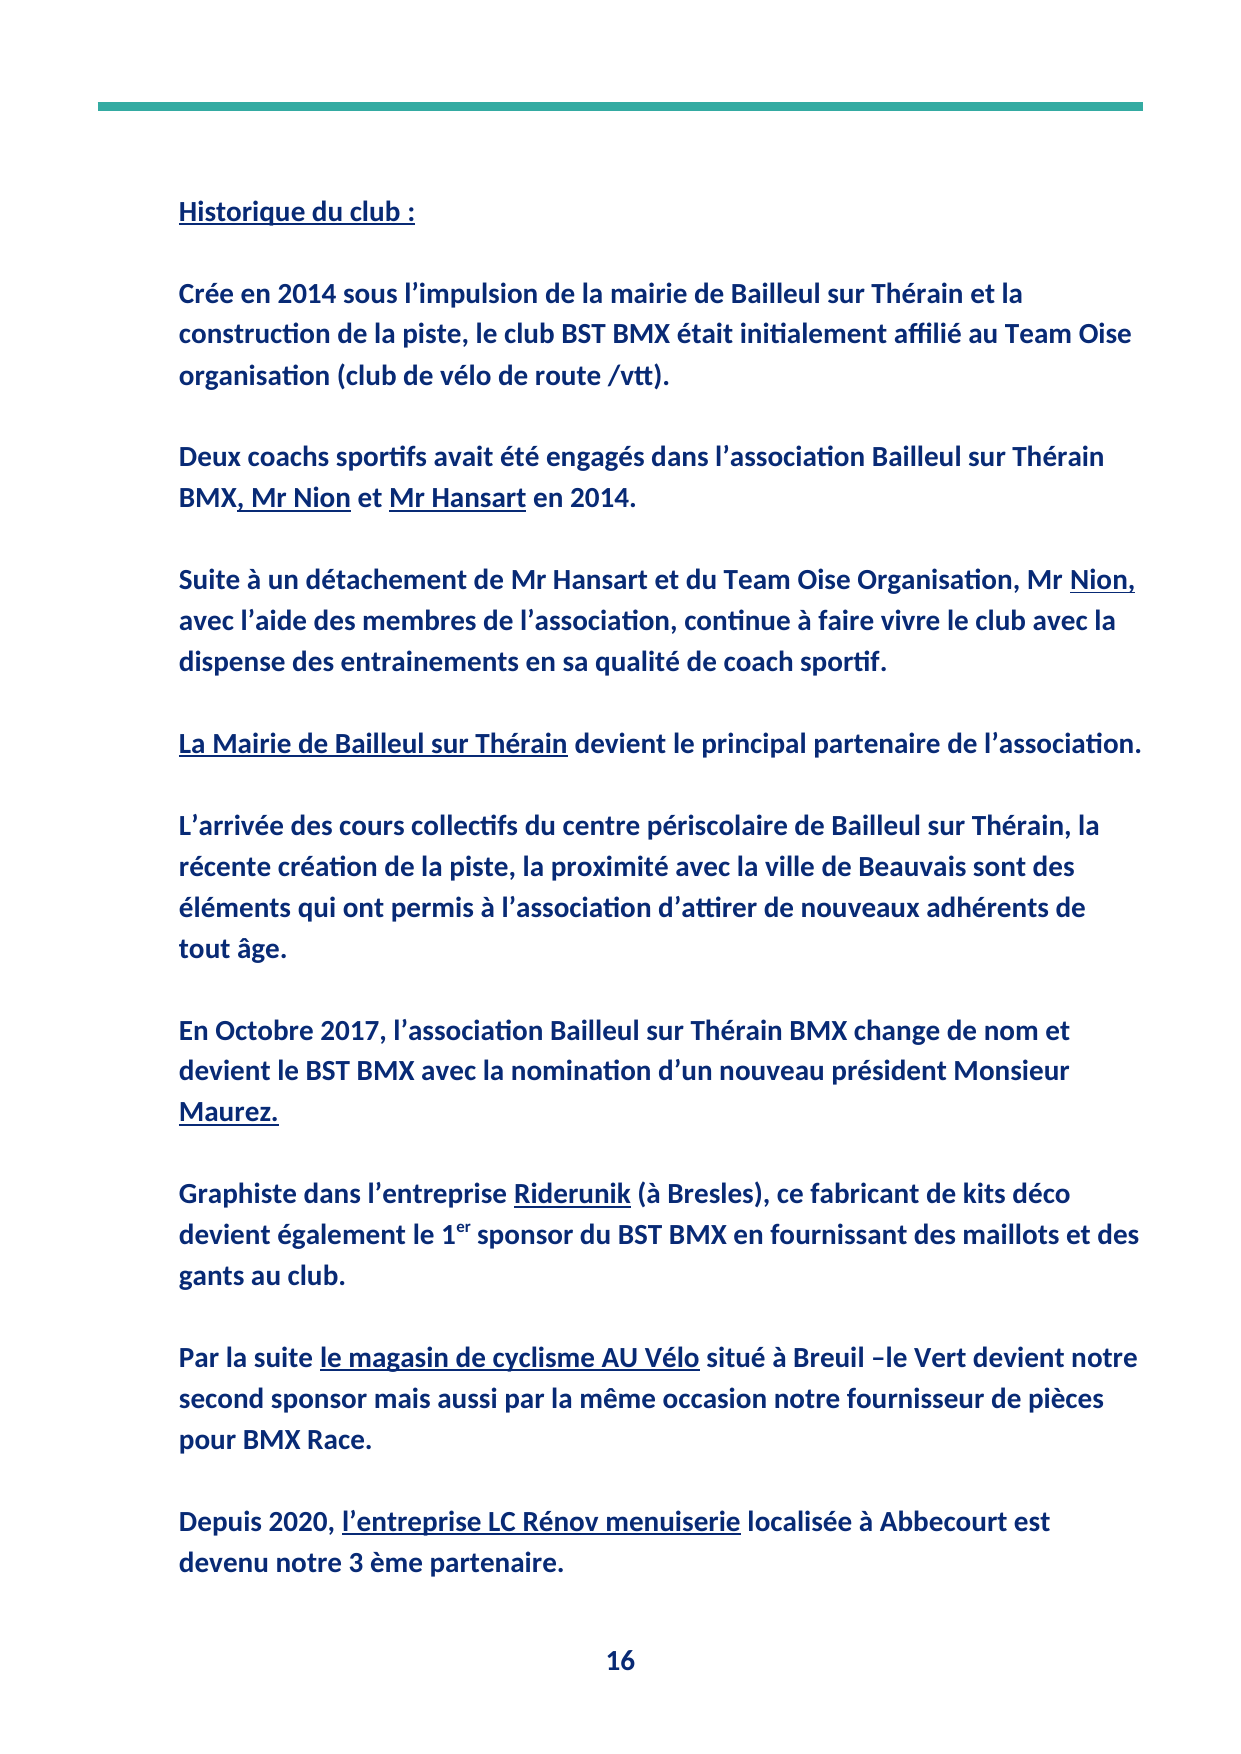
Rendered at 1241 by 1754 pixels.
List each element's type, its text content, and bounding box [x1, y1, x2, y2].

list Graphiste dans l’entreprise Riderunik (à Bresles), ce fabricant de kits déco devient également le 1er sponsor du BST BMX en fournissant des maillots et des gants au club. [179, 1175, 1143, 1293]
list Deux coachs sportifs avait été engagés dans l’association Bailleul sur Thérain BMX, Mr Nion et Mr Hansart en 2014. [179, 438, 1143, 515]
list Historique du club : [179, 193, 1143, 228]
list L’arrivée des cours collectifs du centre périscolaire de Bailleul sur Thérain, la récente création de la piste, la proximité avec la ville de Beauvais sont des éléments qui ont permis à l’association d’attirer de nouveaux adhérents de tout âge. [179, 807, 1143, 965]
list Crée en 2014 sous l’impulsion de la mairie de Bailleul sur Thérain et la construction de la piste, le club BST BMX était initialement affilié au Team Oise organisation (club de vélo de route /vtt). [179, 275, 1143, 392]
list Depuis 2020, l’entreprise LC Rénov menuiserie localisée à Abbecourt est devenu notre 3 ème partenaire. [179, 1503, 1143, 1579]
list En Octobre 2017, l’association Bailleul sur Thérain BMX change de nom et devient le BST BMX avec la nomination d’un nouveau président Monsieur Maurez. [179, 1012, 1143, 1129]
list Suite à un détachement de Mr Hansart et du Team Oise Organisation, Mr Nion, avec l’aide des membres de l’association, continue à faire vivre le club avec la dispense des entrainements en sa qualité de coach sportif. [179, 561, 1143, 679]
list La Mairie de Bailleul sur Thérain devient le principal partenaire de l’association. [179, 725, 1143, 761]
list Par la suite le magasin de cyclisme AU Vélo situé à Breuil –le Vert devient notre second sponsor mais aussi par la même occasion notre fournisseur de pièces pour BMX Race. [179, 1339, 1143, 1457]
